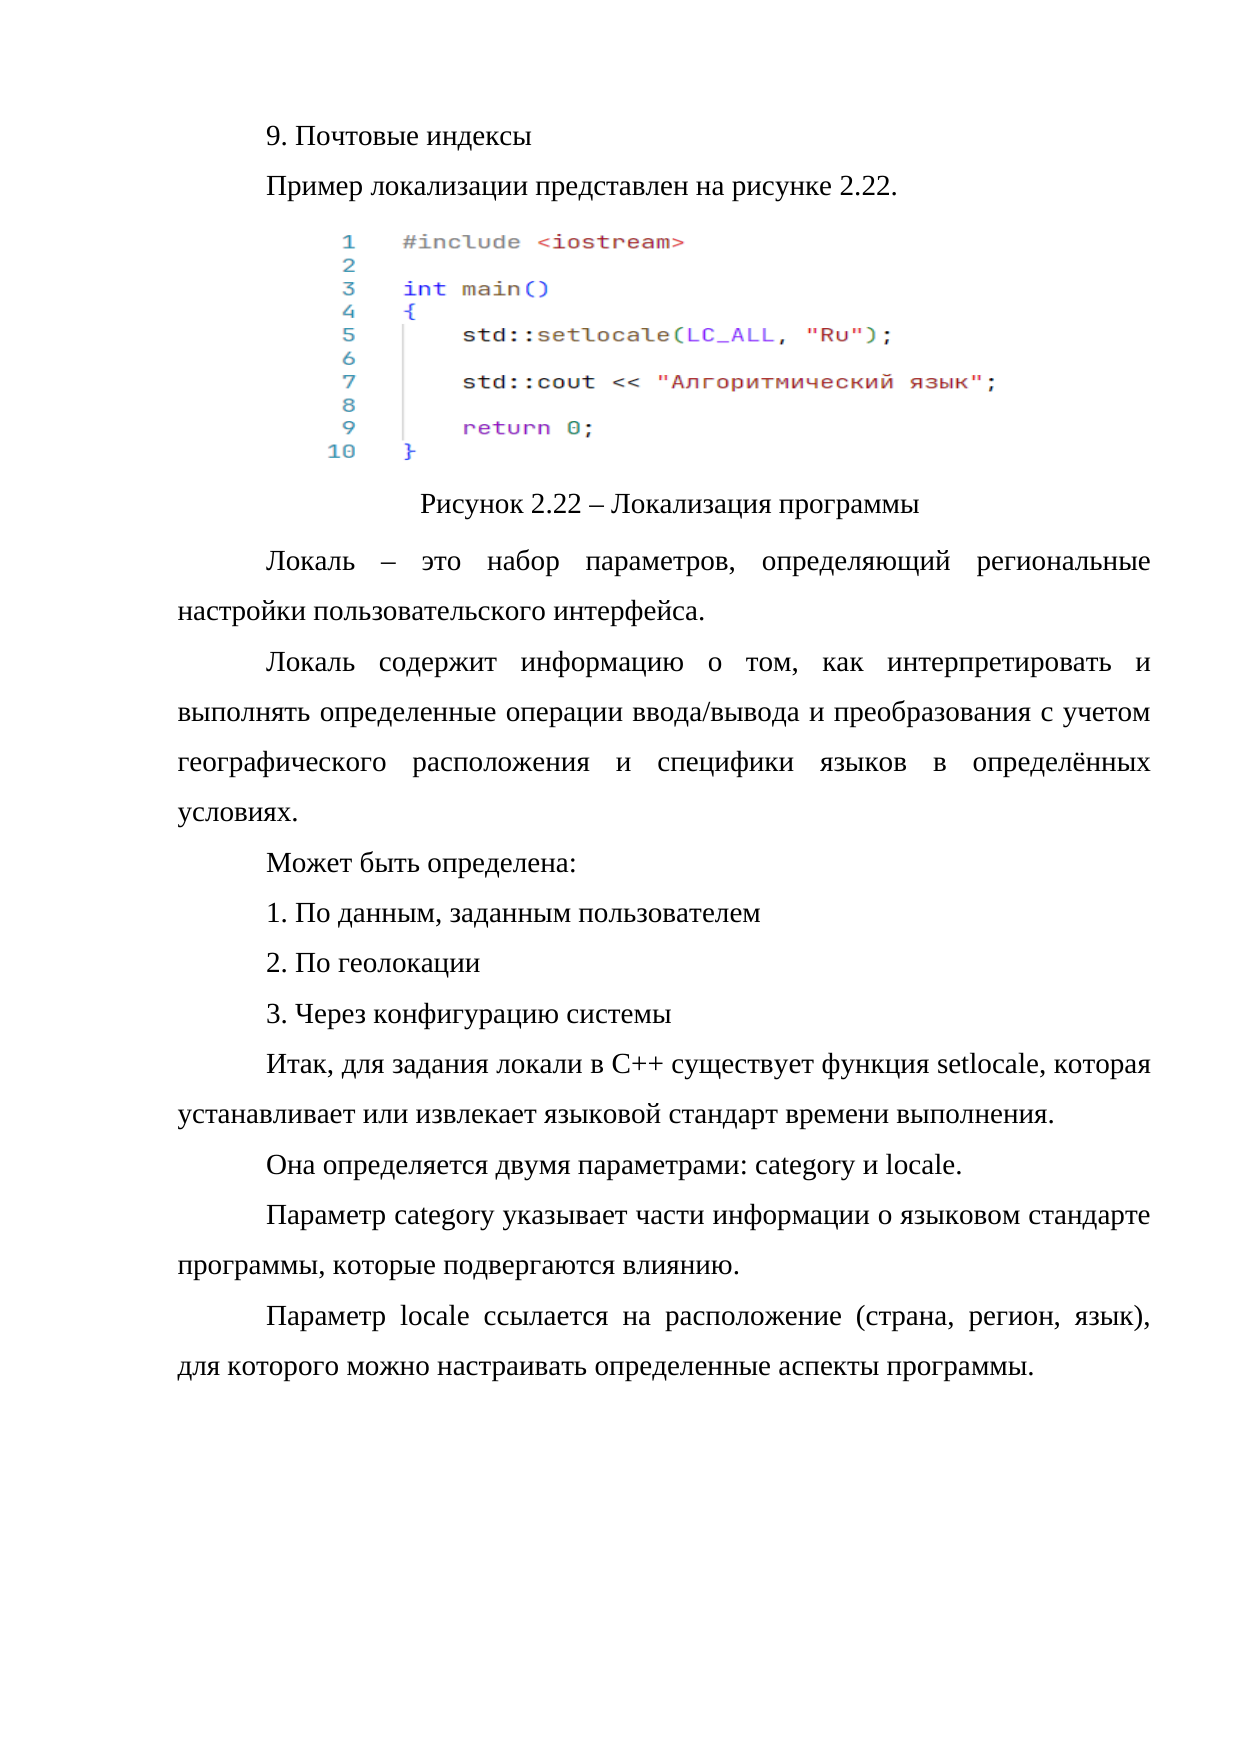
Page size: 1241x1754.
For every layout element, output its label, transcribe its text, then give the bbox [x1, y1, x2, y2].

text 9. Почтовые индексы [177, 118, 1152, 152]
text 1. По данным, заданным пользователем [177, 895, 1152, 929]
text Параметр locale ссылается на расположение (страна, регион, язык), для которого можно настраивать определенные аспекты программы. [177, 1298, 1152, 1382]
text 2. По геолокации [177, 946, 1152, 979]
text Она определяется двумя параметрами: category и locale. [177, 1147, 1152, 1180]
text Пример локализации представлен на рисунке 2.22. [177, 168, 1152, 202]
text Локаль содержит информацию о том, как интерпретировать и выполнять определенные операции ввода/вывода и преобразования с учетом географического расположения и специфики языков в определённых условиях. [177, 644, 1152, 828]
table_header [177, 219, 1162, 476]
text 3. Через конфигурацию системы [177, 996, 1152, 1029]
picture [318, 229, 1022, 466]
text Может быть определена: [177, 845, 1152, 878]
text Итак, для задания локали в С++ существует функция setlocale, которая устанавливает или извлекает языковой стандарт времени выполнения. [177, 1046, 1152, 1130]
text Параметр category указывает части информации о языковом стандарте программы, которые подвергаются влиянию. [177, 1197, 1152, 1281]
text Локаль – это набор параметров, определяющий региональные настройки пользовательского интерфейса. [177, 543, 1152, 627]
table_cell Рисунок 2.22 – Локализация программы [177, 476, 1162, 543]
